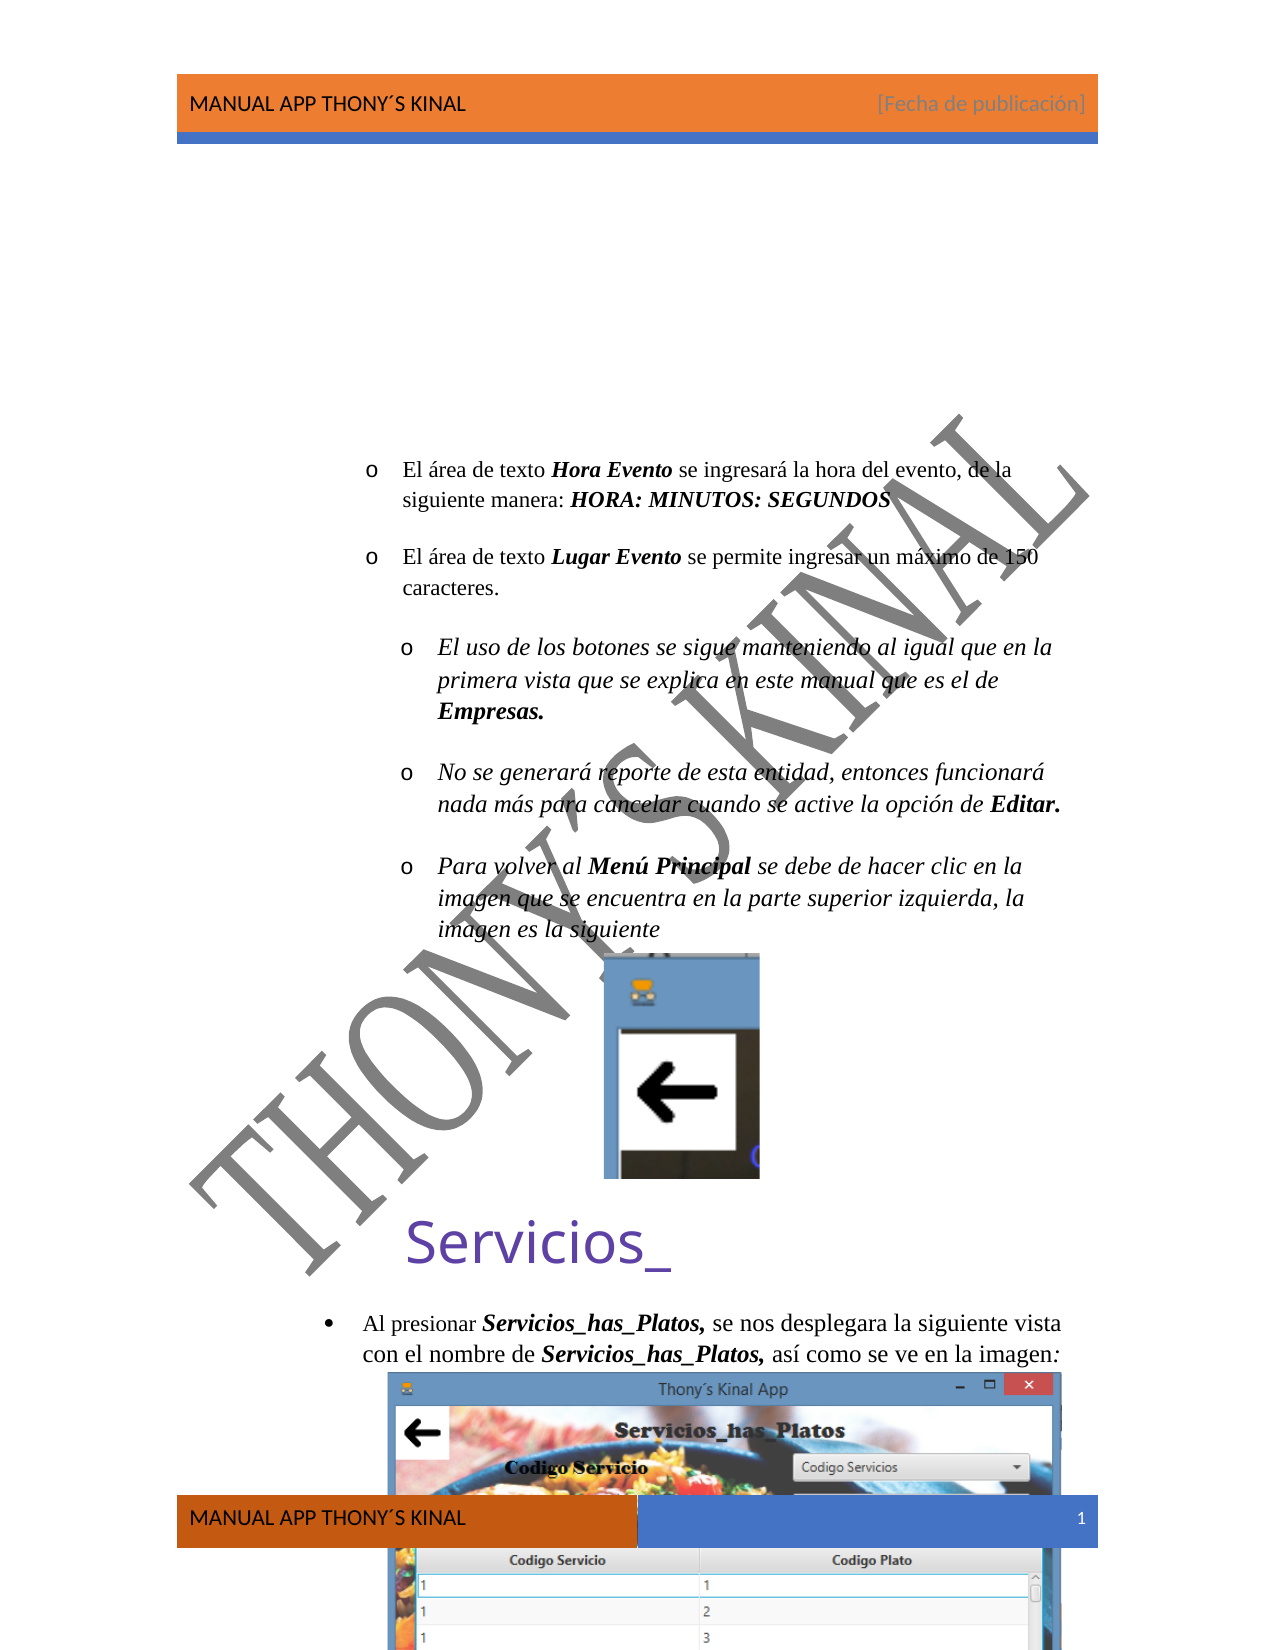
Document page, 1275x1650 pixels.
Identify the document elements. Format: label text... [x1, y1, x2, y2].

list Al presionar Servicios_has_Platos, se nos desplegara la siguiente vista con el nombre de Servicios_has_Platos, así como se ve en la imagen: [325, 1308, 1098, 1368]
list El uso de los botones se sigue manteniendo al igual que en la primera vista que se explica en este manual que es el de Empresas. [400, 632, 1098, 724]
picture [387, 1372, 1062, 1650]
picture [603, 953, 760, 1179]
list El área de texto Hora Evento se ingresará la hora del evento, de la siguiente manera: HORA: MINUTOS: SEGUNDOS [365, 456, 1098, 513]
list No se generará reporte de esta entidad, entonces funcionará nada más para cancelar cuando se active la opción de Editar. [400, 757, 1098, 818]
list Para volver al Menú Principal se debe de hacer clic en la imagen que se encuentra en la parte superior izquierda, la imagen es la siguiente [400, 851, 1098, 943]
list El área de texto Lugar Evento se permite ingresar un máximo de 150 caracteres. [365, 543, 1098, 600]
